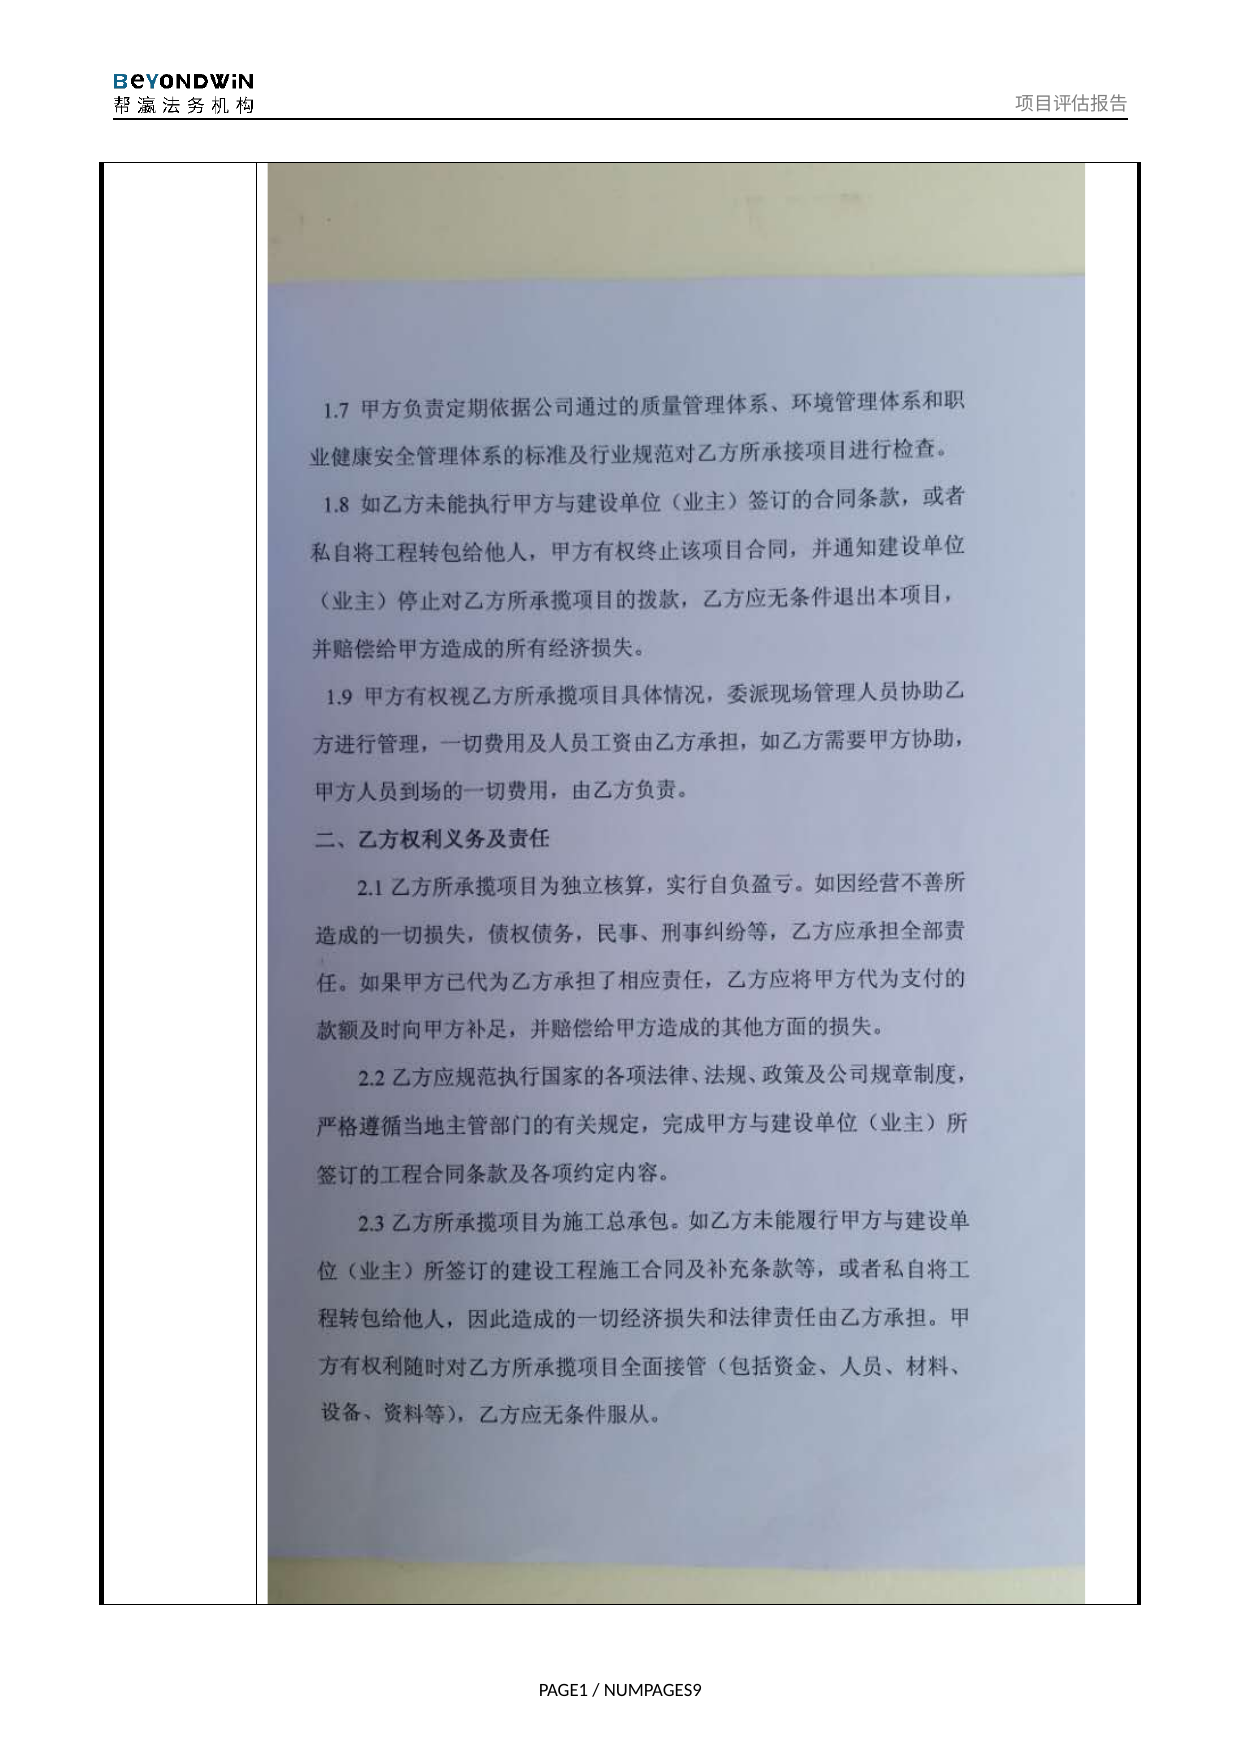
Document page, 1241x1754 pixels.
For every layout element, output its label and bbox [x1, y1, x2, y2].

table_cell [1086, 163, 1137, 1604]
table_cell [104, 163, 256, 1604]
picture [267, 163, 1086, 1604]
picture [112, 73, 254, 115]
table_cell [257, 163, 267, 1604]
